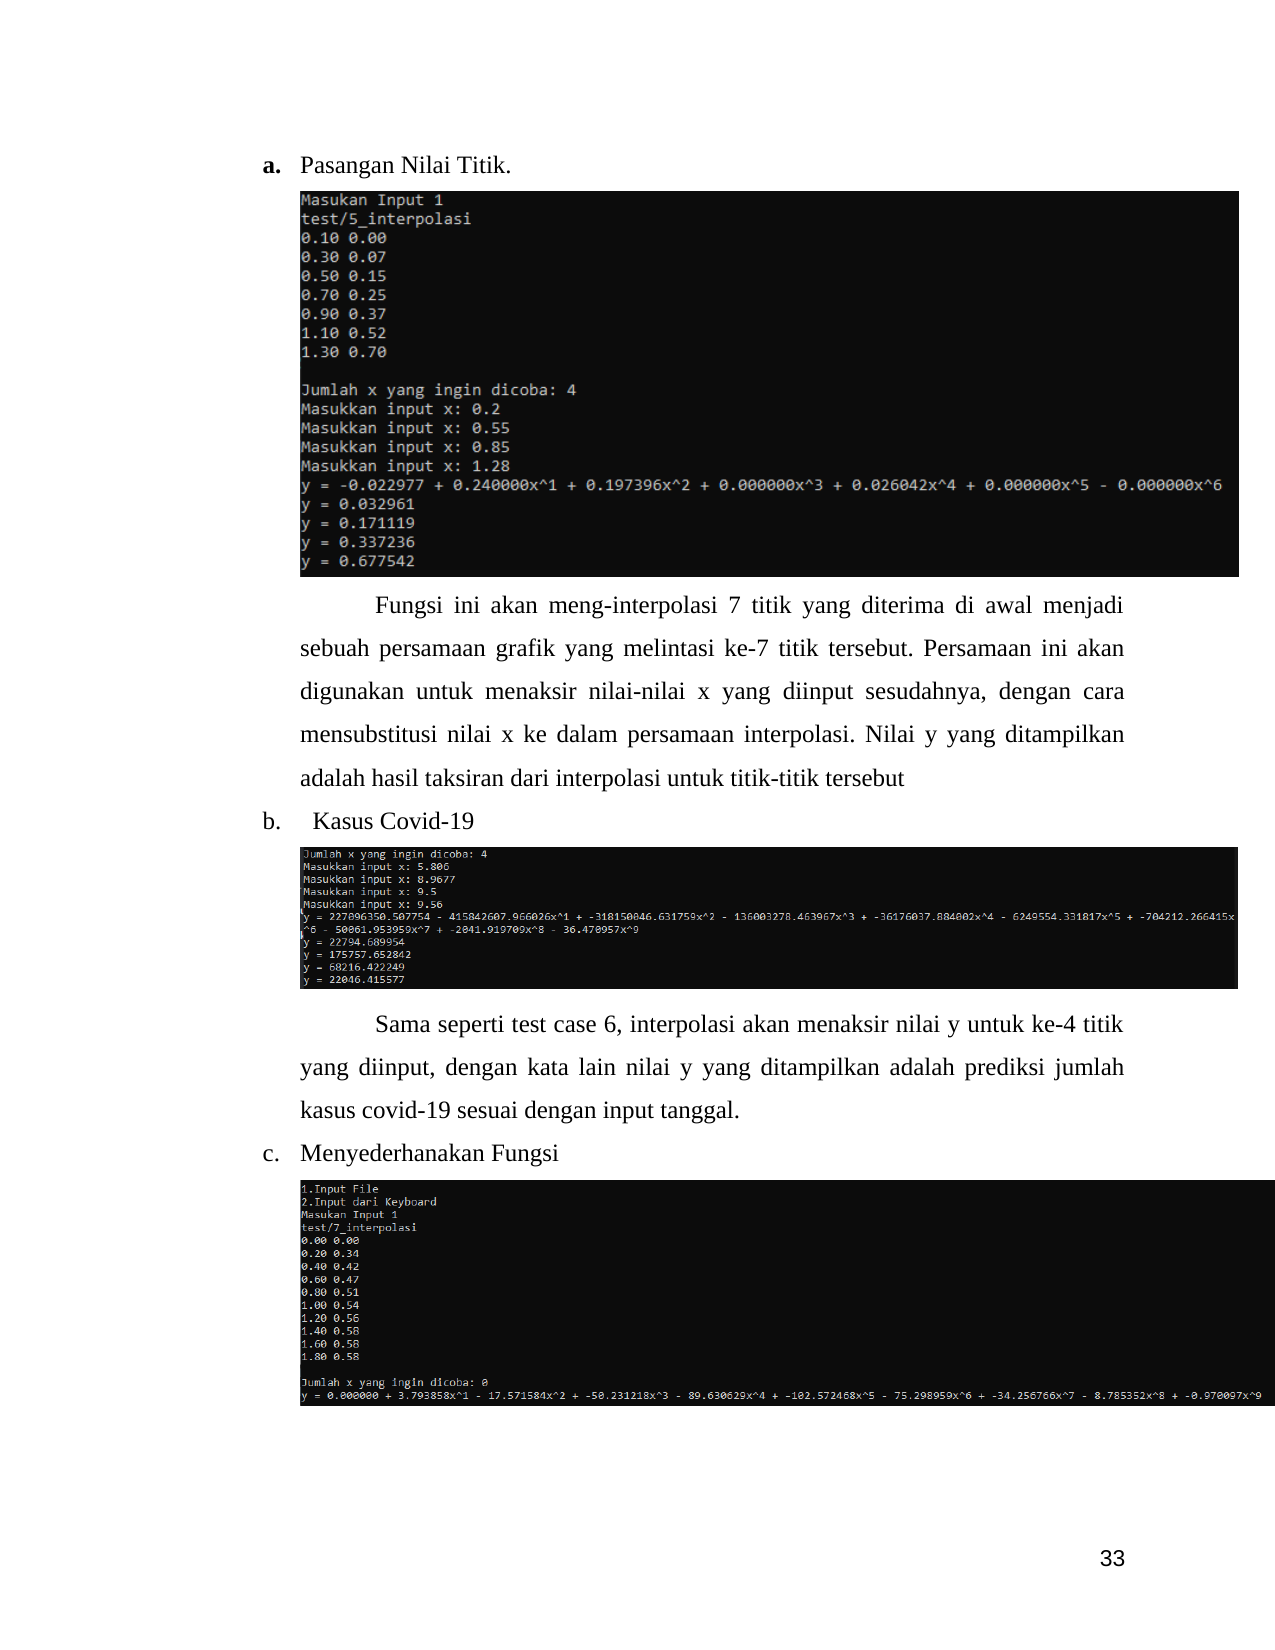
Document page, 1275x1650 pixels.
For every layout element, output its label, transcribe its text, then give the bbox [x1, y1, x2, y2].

picture [300, 1180, 1275, 1406]
text Sama seperti test case 6, interpolasi akan menaksir nilai y untuk ke-4 titik yang diinput, dengan kata lain nilai y yang ditampilkan adalah prediksi jumlah kasus covid-19 sesuai dengan input tanggal. [300, 1009, 1125, 1124]
picture [300, 191, 1239, 577]
text Fungsi ini akan meng-interpolasi 7 titik yang diterima di awal menjadi sebuah persamaan grafik yang melintasi ke-7 titik tersebut. Persamaan ini akan digunakan untuk menaksir nilai-nilai x yang diinput sesudahnya, dengan cara mensubstitusi nilai x ke dalam persamaan interpolasi. Nilai y yang ditampilkan adalah hasil taksiran dari interpolasi untuk titik-titik tersebut [300, 590, 1125, 791]
picture [300, 847, 1238, 989]
